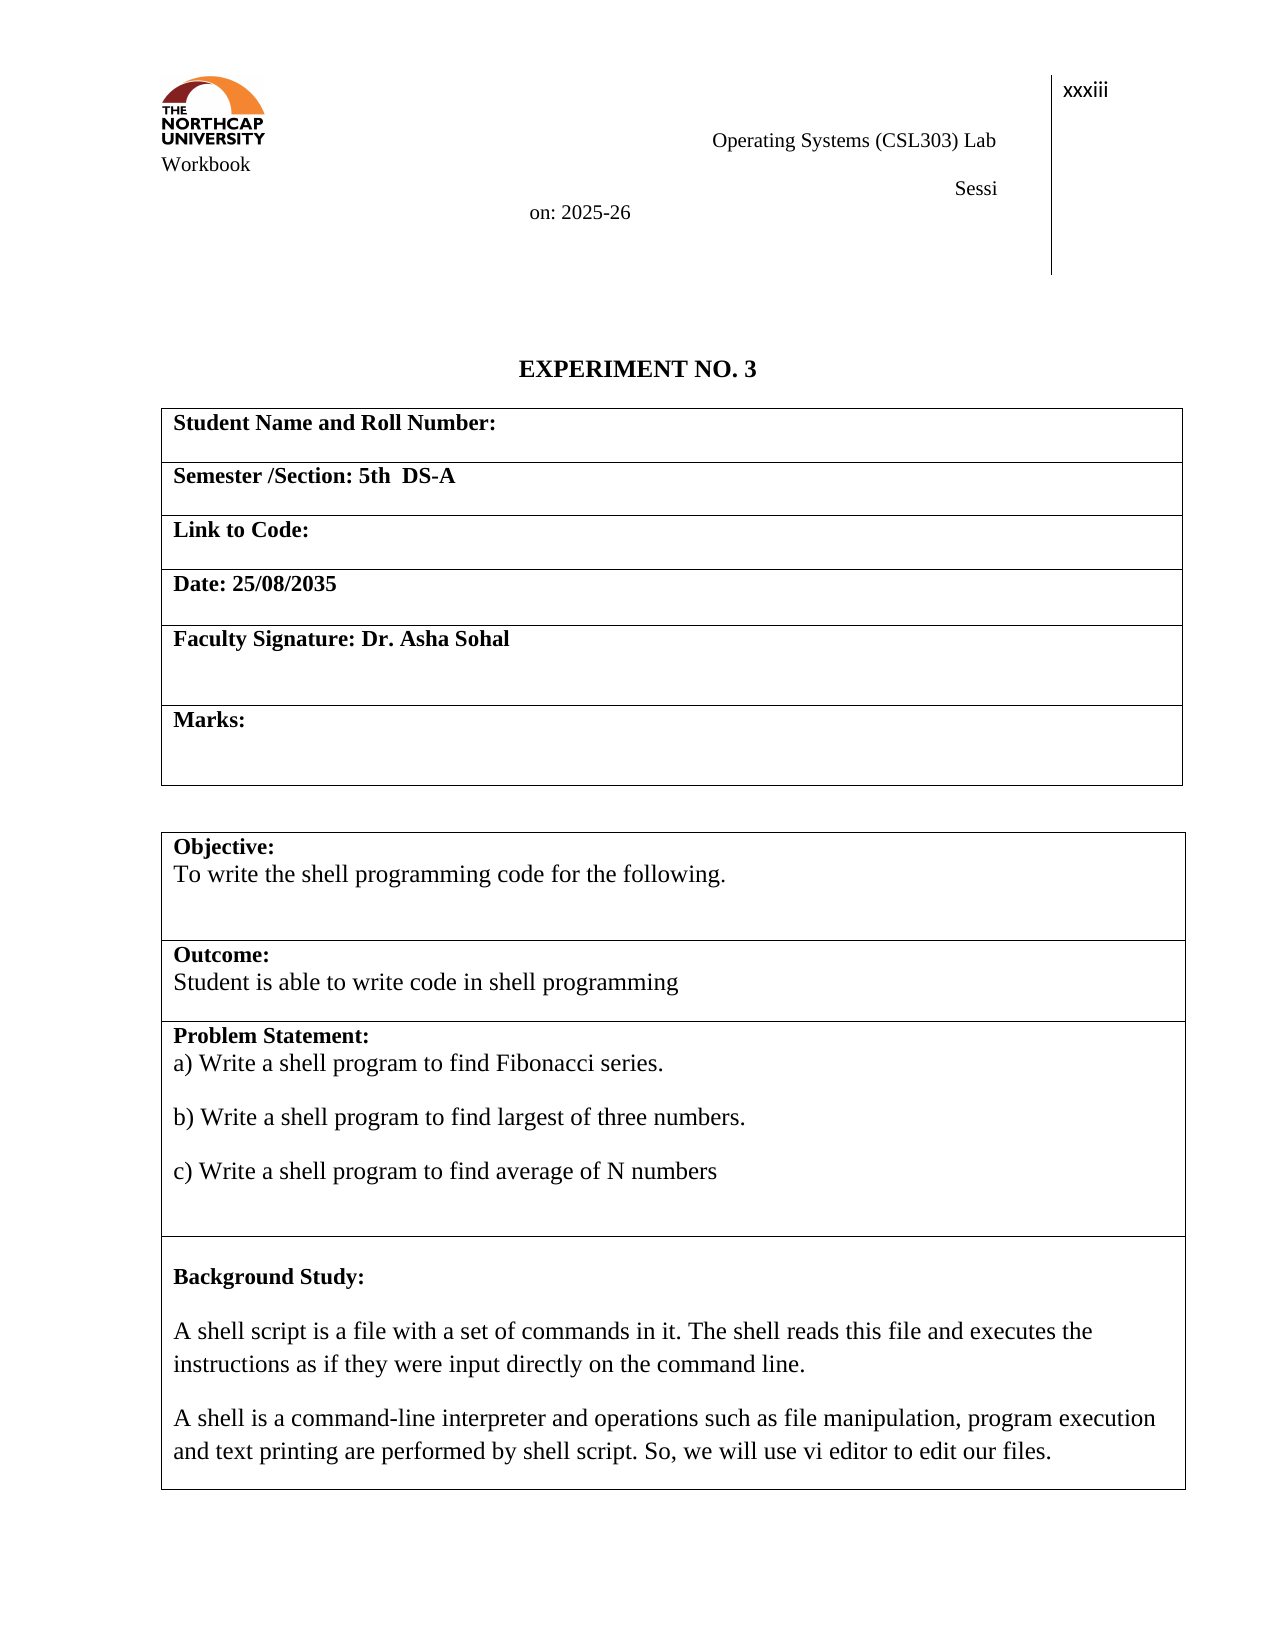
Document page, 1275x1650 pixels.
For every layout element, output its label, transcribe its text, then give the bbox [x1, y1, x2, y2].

table_cell Semester /Section: 5th DS-A [162, 463, 1182, 515]
table_cell Marks: [162, 706, 1182, 785]
text EXPERIMENT NO. 3 [150, 354, 1125, 383]
table_header Objective: To write the shell programming code for the following. [162, 833, 1185, 940]
table_header Student Name and Roll Number: [162, 409, 1182, 462]
table_cell Link to Code: [162, 516, 1182, 569]
table_cell Outcome: Student is able to write code in shell programming [162, 941, 1185, 1021]
table_cell Faculty Signature: Dr. Asha Sohal [162, 626, 1182, 704]
table_cell Date: 25/08/2035 [162, 570, 1182, 624]
table_cell Problem Statement: a) Write a shell program to find Fibonacci series. b) Write a shell program to find largest of three numbers. c) Write a shell program to find average of N numbers [162, 1022, 1185, 1236]
table_cell Background Study: A shell script is a file with a set of commands in it. The shell reads this file and executes the instructions as if they were input directly on the command line. A shell is a command-line interpreter and operations such as file manipulation, program execution and text printing are performed by shell script. So, we will use vi editor to edit our files. [162, 1237, 1185, 1489]
picture [161, 75, 265, 147]
